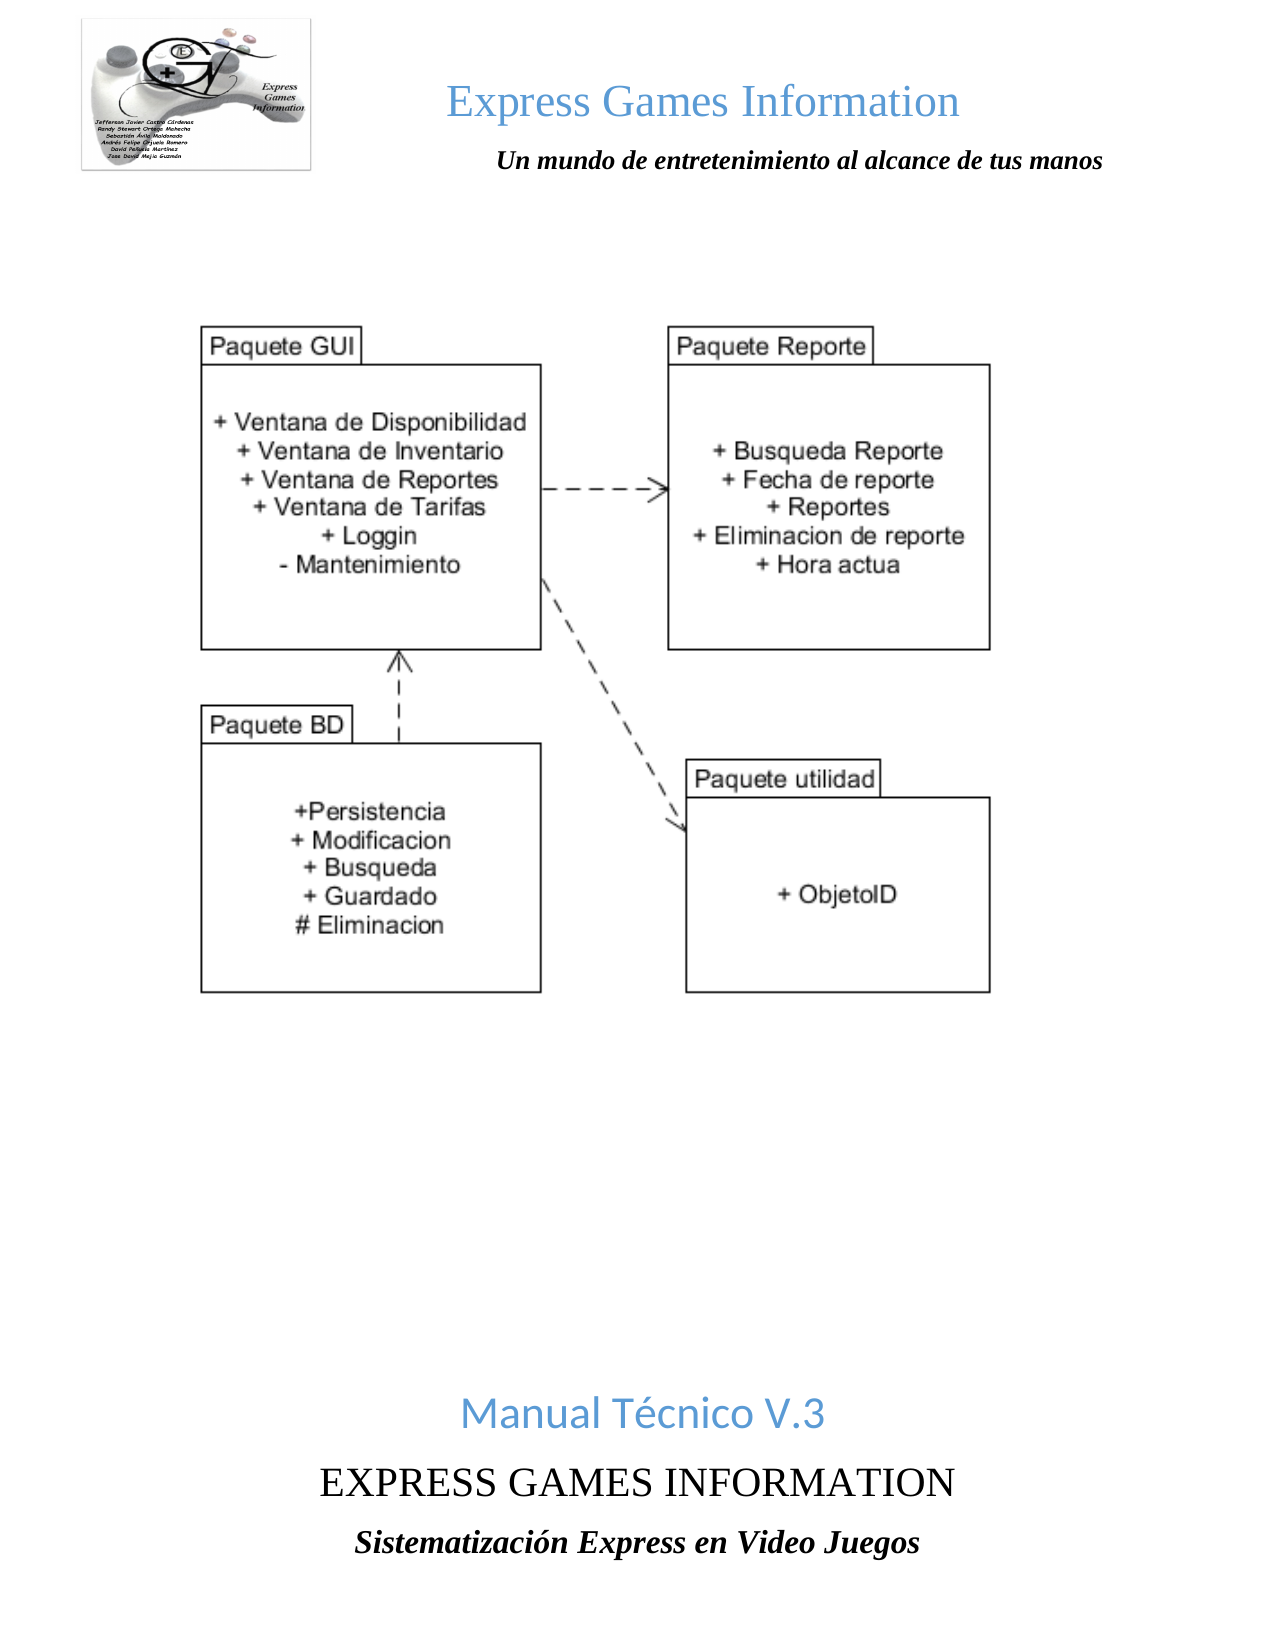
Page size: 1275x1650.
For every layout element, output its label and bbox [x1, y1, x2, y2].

picture [147, 247, 1097, 1053]
picture [75, 15, 316, 174]
